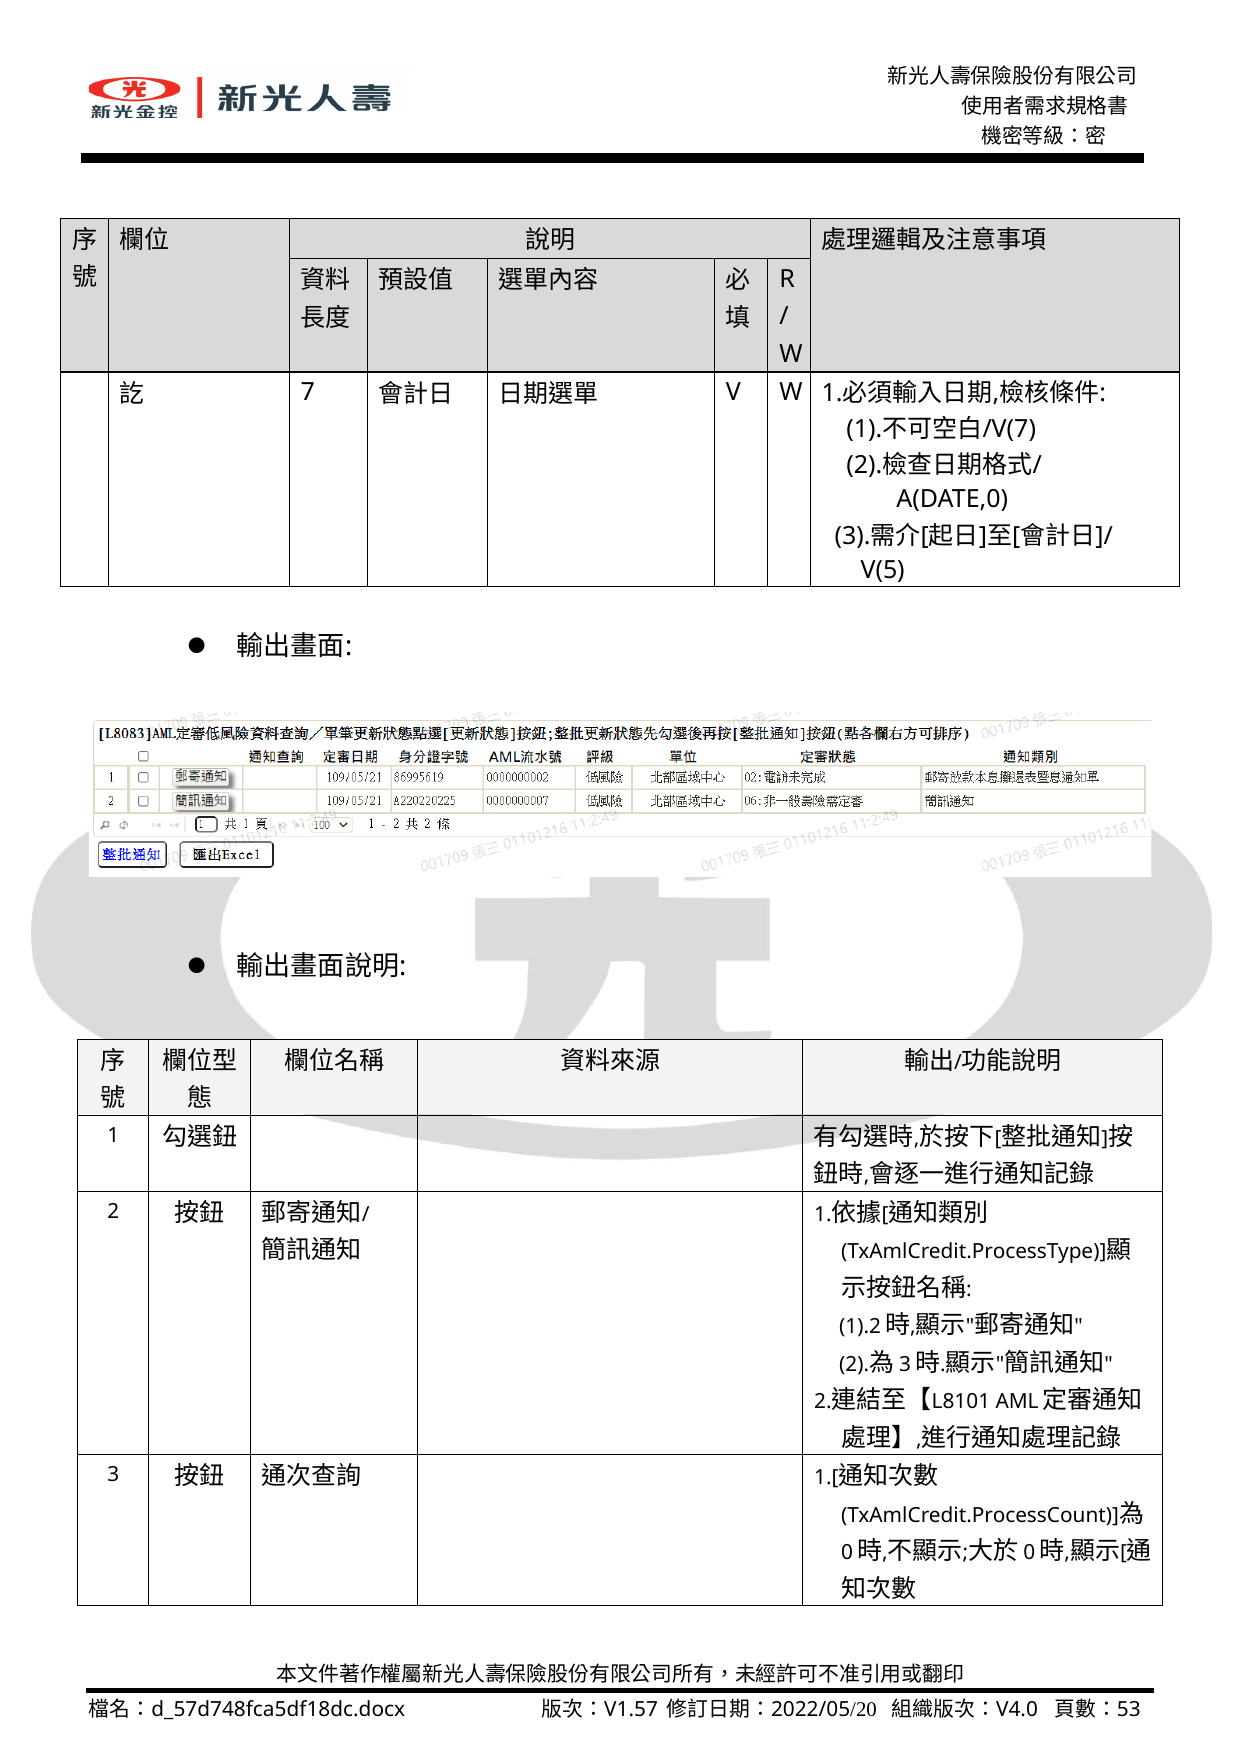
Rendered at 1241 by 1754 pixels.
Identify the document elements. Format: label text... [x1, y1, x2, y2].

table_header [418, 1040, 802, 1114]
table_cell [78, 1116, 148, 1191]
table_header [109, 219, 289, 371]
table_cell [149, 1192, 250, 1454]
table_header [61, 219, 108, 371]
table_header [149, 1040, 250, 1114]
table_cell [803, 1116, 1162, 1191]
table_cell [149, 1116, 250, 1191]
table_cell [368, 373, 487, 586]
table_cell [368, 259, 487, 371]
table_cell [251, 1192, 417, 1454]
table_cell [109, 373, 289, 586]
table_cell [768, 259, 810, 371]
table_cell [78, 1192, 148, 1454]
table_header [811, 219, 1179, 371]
list 輸出畫面說明: [186, 926, 1152, 1001]
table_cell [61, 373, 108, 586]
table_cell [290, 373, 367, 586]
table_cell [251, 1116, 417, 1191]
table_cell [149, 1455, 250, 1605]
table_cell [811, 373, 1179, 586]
picture [88, 61, 414, 118]
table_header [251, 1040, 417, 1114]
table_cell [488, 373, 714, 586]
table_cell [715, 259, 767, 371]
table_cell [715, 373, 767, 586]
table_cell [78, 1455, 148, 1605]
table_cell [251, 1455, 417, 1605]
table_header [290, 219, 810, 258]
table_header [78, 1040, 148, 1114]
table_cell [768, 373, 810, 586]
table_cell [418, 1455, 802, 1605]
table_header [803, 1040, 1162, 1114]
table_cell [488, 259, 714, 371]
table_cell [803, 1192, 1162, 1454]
list 輸出畫面: [186, 624, 1152, 663]
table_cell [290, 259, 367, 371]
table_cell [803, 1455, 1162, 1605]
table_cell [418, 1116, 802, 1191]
picture [25, 712, 1215, 1166]
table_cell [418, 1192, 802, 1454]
